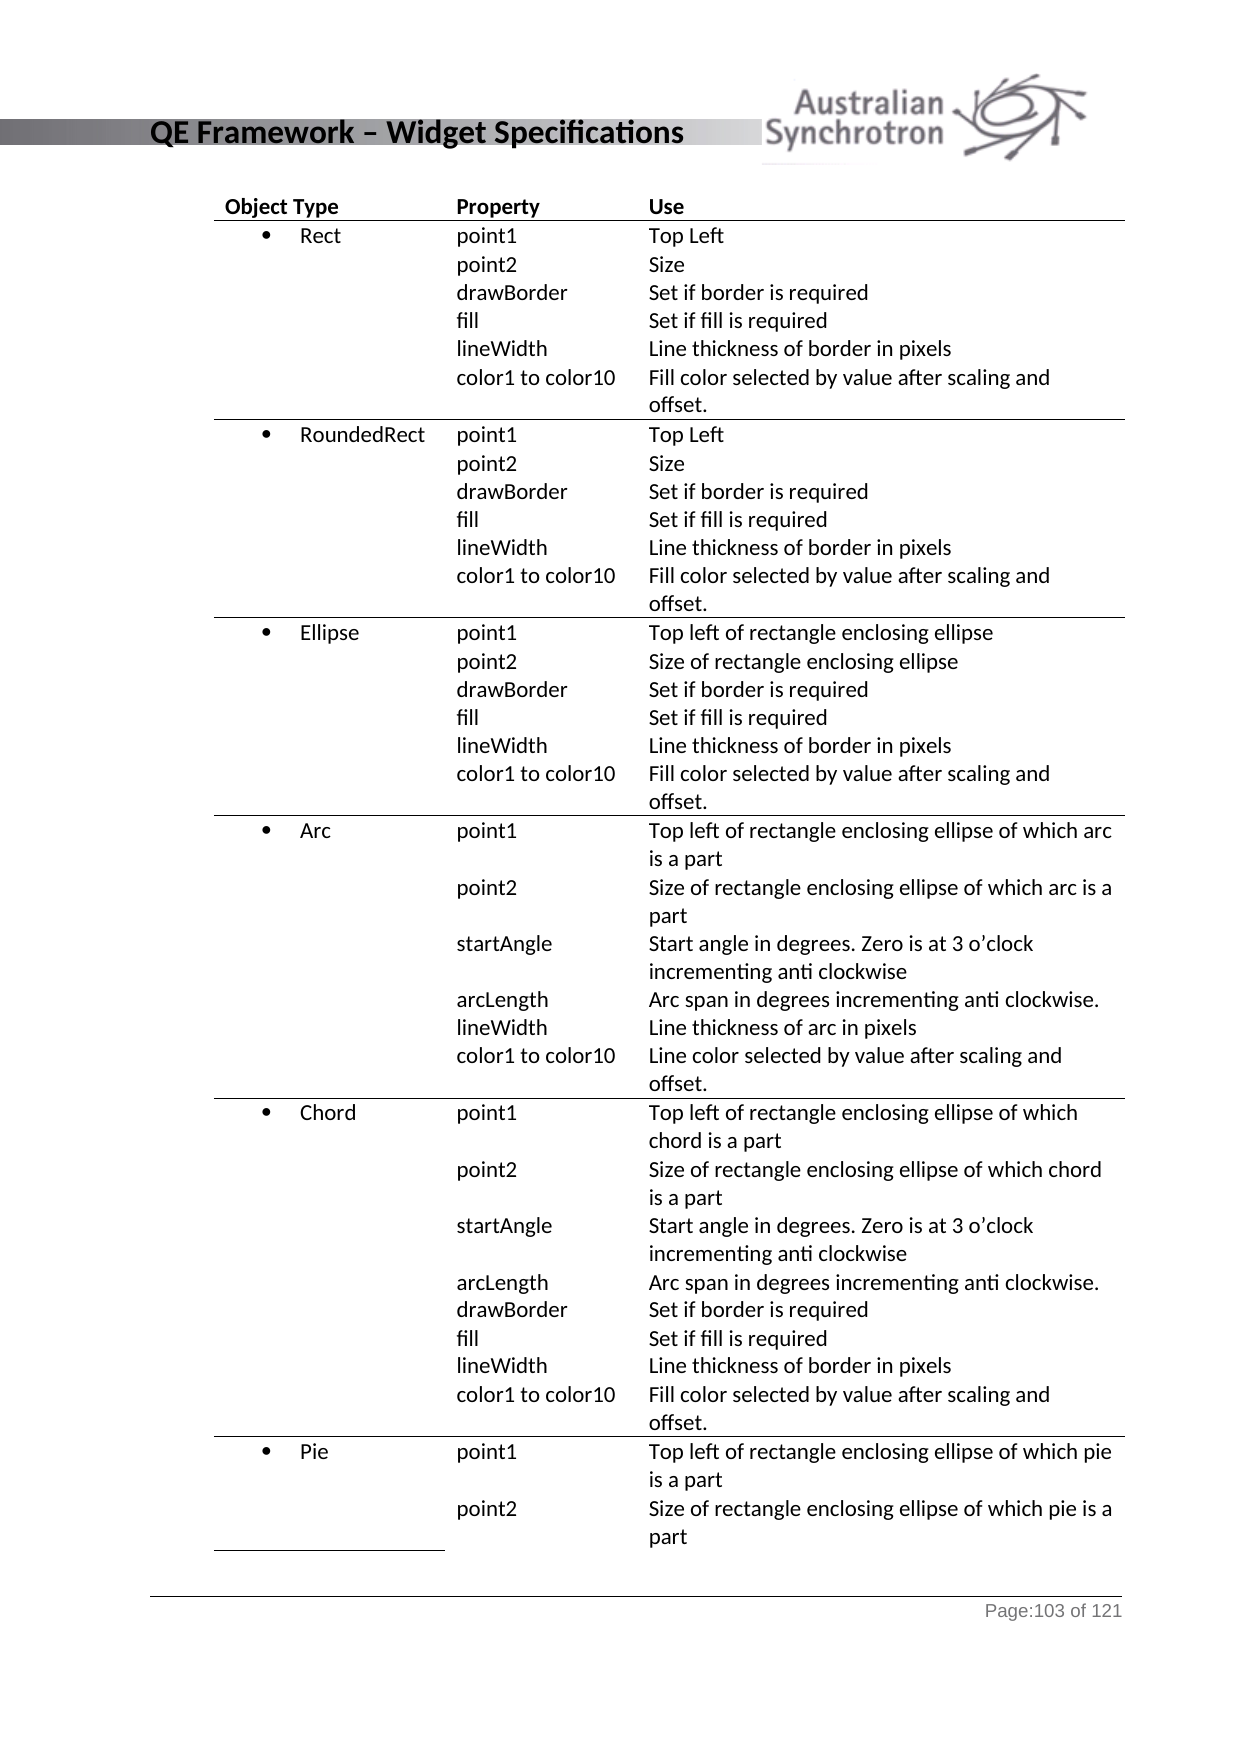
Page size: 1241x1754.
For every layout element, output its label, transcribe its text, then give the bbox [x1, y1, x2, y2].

table_cell point2 [445, 1155, 637, 1212]
picture [516, 130, 523, 140]
table_cell lineWidth [445, 731, 637, 759]
picture [155, 125, 168, 140]
table_cell fill [445, 307, 637, 334]
table_cell Top left of rectangle enclosing ellipse [637, 618, 1124, 646]
table_cell Set if border is required [637, 279, 1124, 307]
table_cell Fill color selected by value after scaling and offset. [637, 561, 1124, 617]
table_cell lineWidth [445, 1013, 637, 1041]
table_cell point1 [445, 816, 637, 872]
table_cell color1 to color10 [445, 1041, 637, 1097]
table_cell fill [445, 703, 637, 731]
table_cell Ellipse [214, 618, 445, 815]
table_cell Size of rectangle enclosing ellipse of which arc is a part [637, 872, 1124, 929]
table_header Use [637, 193, 1124, 220]
table_cell Size [637, 250, 1124, 278]
table_cell Top left of rectangle enclosing ellipse of which chord is a part [637, 1099, 1124, 1154]
table_cell Size of rectangle enclosing ellipse [637, 646, 1124, 675]
table_cell Line thickness of border in pixels [637, 1352, 1124, 1380]
table_cell Size of rectangle enclosing ellipse of which chord is a part [637, 1155, 1124, 1212]
table_cell fill [445, 1324, 637, 1352]
table_cell Size [637, 448, 1124, 477]
table_cell Fill color selected by value after scaling and offset. [637, 1380, 1124, 1436]
table_cell color1 to color10 [445, 363, 637, 419]
table_cell Set if border is required [637, 1296, 1124, 1324]
table_cell Rect [214, 221, 445, 419]
table_cell Set if border is required [637, 675, 1124, 703]
table_cell Pie [214, 1437, 445, 1550]
table_cell Line thickness of border in pixels [637, 731, 1124, 759]
table_cell startAngle [445, 929, 637, 985]
table_cell point2 [445, 646, 637, 675]
table_cell Fill color selected by value after scaling and offset. [637, 759, 1124, 815]
table_cell Set if fill is required [637, 703, 1124, 731]
table_cell Line thickness of border in pixels [637, 335, 1124, 363]
table_cell Start angle in degrees. Zero is at 3 o’clock incrementing anti clockwise [637, 929, 1124, 985]
table_cell point2 [445, 448, 637, 477]
table_header Object Type [214, 193, 445, 220]
table_cell Arc span in degrees incrementing anti clockwise. [637, 985, 1124, 1013]
table_cell Line color selected by value after scaling and offset. [637, 1041, 1124, 1097]
table_cell fill [445, 505, 637, 533]
table_cell drawBorder [445, 279, 637, 307]
table_cell point1 [445, 618, 637, 646]
table_cell Set if fill is required [637, 307, 1124, 334]
table_cell color1 to color10 [445, 561, 637, 617]
table_cell Top Left [637, 420, 1124, 448]
table_cell arcLength [445, 1268, 637, 1296]
table_cell point2 [445, 1493, 637, 1550]
table_cell color1 to color10 [445, 1380, 637, 1436]
table_cell Set if fill is required [637, 1324, 1124, 1352]
table_cell Start angle in degrees. Zero is at 3 o’clock incrementing anti clockwise [637, 1212, 1124, 1268]
picture [0, 73, 1090, 165]
table_cell Set if border is required [637, 477, 1124, 505]
table_cell lineWidth [445, 1352, 637, 1380]
table_cell point1 [445, 1099, 637, 1154]
table_cell lineWidth [445, 533, 637, 561]
table_cell point1 [445, 420, 637, 448]
table_cell point2 [445, 872, 637, 929]
table_cell Size of rectangle enclosing ellipse of which pie is a part [637, 1493, 1124, 1550]
table_cell point1 [445, 221, 637, 249]
table_cell point1 [445, 1437, 637, 1493]
table_cell Line thickness of arc in pixels [637, 1013, 1124, 1041]
table_cell drawBorder [445, 675, 637, 703]
table_header Property [445, 193, 637, 220]
table_cell Fill color selected by value after scaling and offset. [637, 363, 1124, 419]
table_cell arcLength [445, 985, 637, 1013]
table_cell point2 [445, 250, 637, 278]
table_cell RoundedRect [214, 420, 445, 617]
table_cell Arc [214, 816, 445, 1097]
table_cell Set if fill is required [637, 505, 1124, 533]
table_cell Line thickness of border in pixels [637, 533, 1124, 561]
table_cell drawBorder [445, 477, 637, 505]
table_cell Chord [214, 1099, 445, 1436]
table_cell startAngle [445, 1212, 637, 1268]
table_cell lineWidth [445, 335, 637, 363]
table_cell Top Left [637, 221, 1124, 249]
table_cell color1 to color10 [445, 759, 637, 815]
table_cell Top left of rectangle enclosing ellipse of which arc is a part [637, 816, 1124, 872]
table_cell Arc span in degrees incrementing anti clockwise. [637, 1268, 1124, 1296]
table_cell Top left of rectangle enclosing ellipse of which pie is a part [637, 1437, 1124, 1493]
table_cell drawBorder [445, 1296, 637, 1324]
